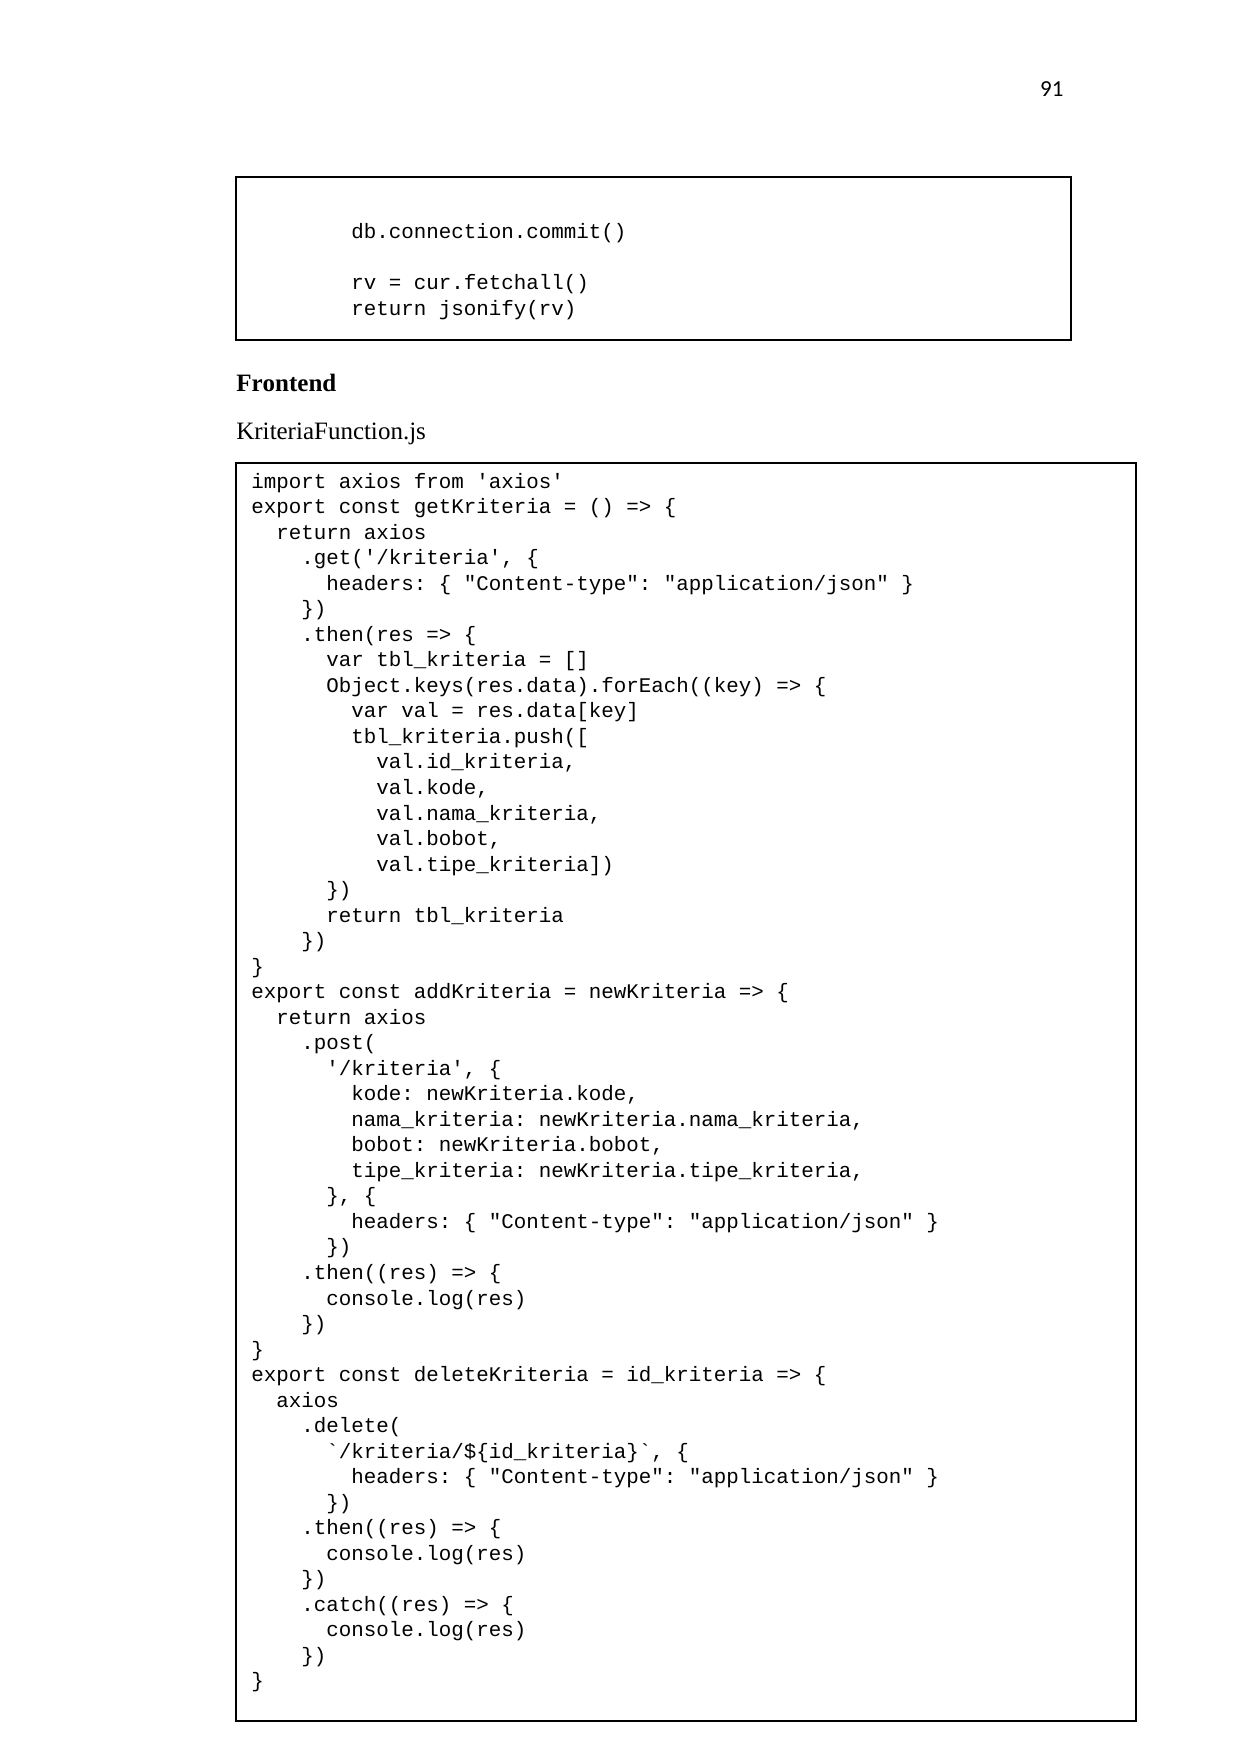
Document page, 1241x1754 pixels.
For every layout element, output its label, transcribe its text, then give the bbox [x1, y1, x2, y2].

text KriteriaFunction.js [236, 416, 1063, 444]
text Frontend [236, 368, 1063, 397]
